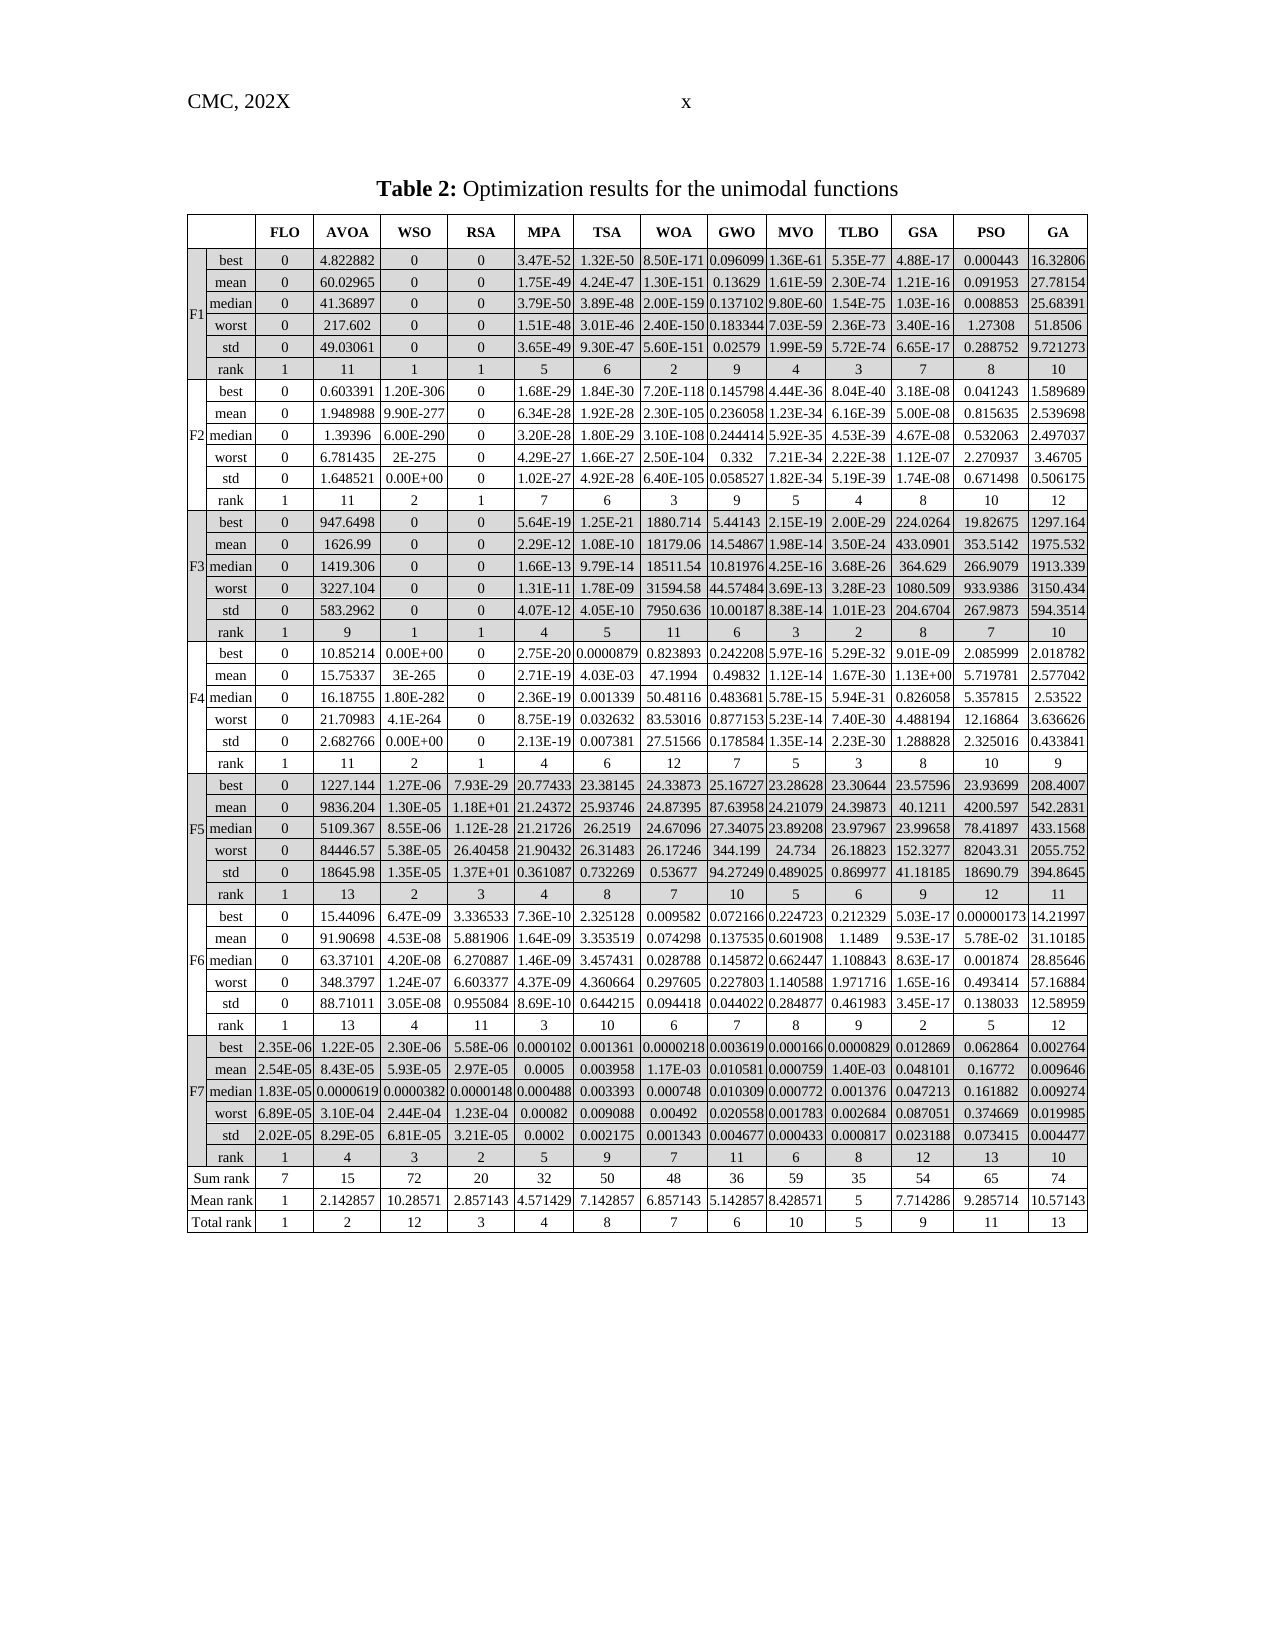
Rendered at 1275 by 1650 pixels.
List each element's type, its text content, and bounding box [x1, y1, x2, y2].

table_cell 0.224723 [767, 905, 825, 926]
table_cell rank [207, 1145, 255, 1166]
table_cell 10 [708, 883, 766, 904]
table_cell 0.020558 [708, 1102, 766, 1122]
table_cell 9 [574, 1145, 640, 1166]
table_cell 2055.752 [1029, 839, 1087, 860]
table_cell 1626.99 [314, 533, 380, 554]
table_cell 7 [708, 1014, 766, 1035]
table_cell 0 [448, 336, 514, 357]
table_cell 36 [708, 1167, 766, 1188]
table_cell 2.50E-104 [641, 445, 707, 466]
table_cell 0.0000218 [641, 1036, 707, 1057]
table_cell 0 [381, 270, 447, 291]
table_cell 0 [448, 730, 514, 751]
table_cell median [207, 949, 255, 969]
table_cell 16.32806 [1029, 249, 1087, 269]
table_cell 4 [515, 620, 573, 641]
table_cell 0 [448, 708, 514, 729]
table_cell 1.24E-07 [381, 970, 447, 991]
table_cell 18179.06 [641, 533, 707, 554]
table_cell 3.69E-13 [767, 577, 825, 597]
table_cell 23.93699 [954, 774, 1028, 794]
table_cell 0.007381 [574, 730, 640, 751]
table_cell 25.93746 [574, 795, 640, 816]
table_cell 4.53E-39 [826, 424, 891, 444]
table_cell 87.63958 [708, 795, 766, 816]
table_cell 1.12E-07 [892, 445, 953, 466]
table_cell median [207, 292, 255, 313]
table_cell 41.18185 [892, 861, 953, 882]
table_cell 2.270937 [954, 445, 1028, 466]
table_cell 1.35E-05 [381, 861, 447, 882]
table_cell 3.89E-48 [574, 292, 640, 313]
table_cell 2.40E-150 [641, 314, 707, 335]
table_cell 1.80E-282 [381, 686, 447, 707]
table_cell 2.30E-74 [826, 270, 891, 291]
table_cell best [207, 511, 255, 532]
table_cell 5.719781 [954, 664, 1028, 685]
table_cell 0.000443 [954, 249, 1028, 269]
table_cell 1.98E-14 [767, 533, 825, 554]
table_cell 2.00E-159 [641, 292, 707, 313]
table_cell 84446.57 [314, 839, 380, 860]
table_cell 3.353519 [574, 927, 640, 947]
table_cell 933.9386 [954, 577, 1028, 597]
table_cell 4.37E-09 [515, 970, 573, 991]
table_cell 0.374669 [954, 1102, 1028, 1122]
table_cell 8 [826, 1145, 891, 1166]
table_cell 0.483681 [708, 686, 766, 707]
table_cell 6 [574, 752, 640, 772]
table_cell 11 [954, 1211, 1028, 1232]
table_cell 152.3277 [892, 839, 953, 860]
table_cell 2 [381, 489, 447, 510]
table_cell 8.29E-05 [314, 1124, 380, 1144]
table_cell rank [207, 1014, 255, 1035]
table_cell 21.70983 [314, 708, 380, 729]
table_cell 0.212329 [826, 905, 891, 926]
table_cell 4.07E-12 [515, 599, 573, 619]
table_cell 1.20E-306 [381, 380, 447, 401]
table_cell 9.79E-14 [574, 555, 640, 576]
table_cell 3.45E-17 [892, 992, 953, 1013]
table_cell 1.30E-05 [381, 795, 447, 816]
table_cell 4 [381, 1014, 447, 1035]
table_cell 594.3514 [1029, 599, 1087, 619]
table_cell median [207, 555, 255, 576]
table_cell 0.004477 [1029, 1124, 1087, 1144]
table_cell 5.881906 [448, 927, 514, 947]
table_cell 6.34E-28 [515, 402, 573, 422]
table_cell 1.589689 [1029, 380, 1087, 401]
table_cell 6 [708, 620, 766, 641]
table_cell 35 [826, 1167, 891, 1188]
table_cell 9 [826, 1014, 891, 1035]
table_cell 0.000488 [515, 1080, 573, 1101]
table_cell 2.35E-06 [256, 1036, 313, 1057]
table_cell 2.75E-20 [515, 642, 573, 663]
table_cell 8.75E-19 [515, 708, 573, 729]
table_cell 24.67096 [641, 817, 707, 838]
table_cell 8 [892, 752, 953, 772]
table_cell 26.18823 [826, 839, 891, 860]
table_cell 947.6498 [314, 511, 380, 532]
table_cell 0.955084 [448, 992, 514, 1013]
table_cell 0.732269 [574, 861, 640, 882]
table_cell 0.489025 [767, 861, 825, 882]
table_cell 7.714286 [892, 1189, 953, 1210]
table_cell 31594.58 [641, 577, 707, 597]
table_header RSA [448, 215, 514, 247]
table_cell 18645.98 [314, 861, 380, 882]
table_cell 6.16E-39 [826, 402, 891, 422]
table_cell 1 [256, 358, 313, 379]
table_cell 4 [515, 883, 573, 904]
table_cell 267.9873 [954, 599, 1028, 619]
table_cell 1.40E-03 [826, 1058, 891, 1079]
table_cell 1.36E-61 [767, 249, 825, 269]
table_cell 9 [314, 620, 380, 641]
table_cell Sum rank [188, 1167, 255, 1188]
table_cell 0 [448, 249, 514, 269]
table_cell 3.636626 [1029, 708, 1087, 729]
table_cell 57.16884 [1029, 970, 1087, 991]
table_cell 13 [954, 1145, 1028, 1166]
table_cell 0.284877 [767, 992, 825, 1013]
table_cell 0.00082 [515, 1102, 573, 1122]
table_cell 0 [381, 336, 447, 357]
table_cell 0 [381, 511, 447, 532]
table_cell 0 [256, 992, 313, 1013]
table_cell 2 [641, 358, 707, 379]
table_cell 6 [574, 489, 640, 510]
table_cell 5.78E-02 [954, 927, 1028, 947]
table_cell 8.63E-17 [892, 949, 953, 969]
table_cell best [207, 249, 255, 269]
table_cell 2.15E-19 [767, 511, 825, 532]
table_cell 5.78E-15 [767, 686, 825, 707]
table_cell 9836.204 [314, 795, 380, 816]
table_cell 2.97E-05 [448, 1058, 514, 1079]
table_cell 1.84E-30 [574, 380, 640, 401]
table_cell 65 [954, 1167, 1028, 1188]
table_cell std [207, 730, 255, 751]
table_cell 0.178584 [708, 730, 766, 751]
table_cell 1.46E-09 [515, 949, 573, 969]
table_cell 0 [448, 664, 514, 685]
table_cell 2.02E-05 [256, 1124, 313, 1144]
table_cell 1.27E-06 [381, 774, 447, 794]
table_cell 344.199 [708, 839, 766, 860]
table_cell 13 [314, 1014, 380, 1035]
table_cell 0.0005 [515, 1058, 573, 1079]
table_cell 8.04E-40 [826, 380, 891, 401]
table_cell 5 [515, 358, 573, 379]
table_cell 208.4007 [1029, 774, 1087, 794]
table_cell F1 [188, 249, 206, 379]
table_cell 6.781435 [314, 445, 380, 466]
table_cell 5 [826, 1189, 891, 1210]
table_cell 0.49832 [708, 664, 766, 685]
table_cell 1 [381, 620, 447, 641]
table_cell 10.57143 [1029, 1189, 1087, 1210]
table_cell 0.671498 [954, 467, 1028, 488]
table_cell 7 [256, 1167, 313, 1188]
table_cell 3.65E-49 [515, 336, 573, 357]
table_cell mean [207, 402, 255, 422]
table_cell 0.094418 [641, 992, 707, 1013]
table_cell 5.00E-08 [892, 402, 953, 422]
table_cell 0.53677 [641, 861, 707, 882]
table_cell 0 [256, 314, 313, 335]
table_cell 3.47E-52 [515, 249, 573, 269]
table_cell 3.21E-05 [448, 1124, 514, 1144]
table_cell 0.662447 [767, 949, 825, 969]
table_cell 7 [892, 358, 953, 379]
table_cell 433.1568 [1029, 817, 1087, 838]
table_cell 4 [515, 752, 573, 772]
table_cell worst [207, 708, 255, 729]
table_cell 0.010309 [708, 1080, 766, 1101]
table_cell 7 [708, 752, 766, 772]
table_cell 1 [256, 1014, 313, 1035]
table_cell 2.085999 [954, 642, 1028, 663]
table_cell 11 [314, 358, 380, 379]
table_cell 23.99658 [892, 817, 953, 838]
table_cell 5 [954, 1014, 1028, 1035]
table_cell 24.33873 [641, 774, 707, 794]
table_cell 6 [708, 1211, 766, 1232]
table_cell 1.67E-30 [826, 664, 891, 685]
table_cell 0.0000829 [826, 1036, 891, 1057]
table_cell 6 [574, 358, 640, 379]
table_cell 3 [448, 883, 514, 904]
table_cell 0.0000148 [448, 1080, 514, 1101]
table_cell 10.00187 [708, 599, 766, 619]
table_cell 2.018782 [1029, 642, 1087, 663]
table_cell 2 [381, 752, 447, 772]
table_cell 5.35E-77 [826, 249, 891, 269]
table_cell F6 [188, 905, 206, 1035]
table_cell 0 [256, 664, 313, 685]
table_cell median [207, 817, 255, 838]
table_cell std [207, 861, 255, 882]
table_cell 9.01E-09 [892, 642, 953, 663]
table_cell 0 [256, 380, 313, 401]
table_cell 0.028788 [641, 949, 707, 969]
table_header [188, 215, 255, 247]
table_cell 0 [448, 686, 514, 707]
table_cell 5 [767, 883, 825, 904]
table_cell 4.25E-16 [767, 555, 825, 576]
table_cell 3.46705 [1029, 445, 1087, 466]
table_cell 0.161882 [954, 1080, 1028, 1101]
table_cell 7.93E-29 [448, 774, 514, 794]
table_cell 13 [314, 883, 380, 904]
table_cell 1.01E-23 [826, 599, 891, 619]
table_cell worst [207, 839, 255, 860]
table_cell 50 [574, 1167, 640, 1188]
table_cell 1.108843 [826, 949, 891, 969]
table_cell 3.40E-16 [892, 314, 953, 335]
table_cell 3.20E-28 [515, 424, 573, 444]
table_cell 0 [256, 970, 313, 991]
table_cell 9 [892, 883, 953, 904]
table_cell 0 [256, 467, 313, 488]
table_cell Mean rank [188, 1189, 255, 1210]
table_cell 91.90698 [314, 927, 380, 947]
table_cell 1.02E-27 [515, 467, 573, 488]
table_cell 7.21E-34 [767, 445, 825, 466]
table_cell 26.31483 [574, 839, 640, 860]
table_cell 15 [314, 1167, 380, 1188]
table_cell 23.28628 [767, 774, 825, 794]
table_cell 26.2519 [574, 817, 640, 838]
table_header PSO [954, 215, 1028, 247]
table_cell 0.00E+00 [381, 642, 447, 663]
table_cell 0.072166 [708, 905, 766, 926]
table_cell 27.78154 [1029, 270, 1087, 291]
table_cell 7.40E-30 [826, 708, 891, 729]
table_cell 0 [256, 686, 313, 707]
table_cell 1.971716 [826, 970, 891, 991]
table_cell 0.00E+00 [381, 730, 447, 751]
table_cell 2.325016 [954, 730, 1028, 751]
table_cell 0 [256, 795, 313, 816]
table_cell 47.1994 [641, 664, 707, 685]
table_cell 3227.104 [314, 577, 380, 597]
table_cell 2 [314, 1211, 380, 1232]
table_cell 44.57484 [708, 577, 766, 597]
table_cell 0 [381, 599, 447, 619]
table_cell 7 [641, 1145, 707, 1166]
table_cell 0.000817 [826, 1124, 891, 1144]
table_cell worst [207, 577, 255, 597]
table_cell 1.23E-34 [767, 402, 825, 422]
table_cell 2.53522 [1029, 686, 1087, 707]
table_cell 0.137102 [708, 292, 766, 313]
table_cell 8.55E-06 [381, 817, 447, 838]
table_cell 0.002764 [1029, 1036, 1087, 1057]
table_cell 51.8506 [1029, 314, 1087, 335]
table_cell 11 [1029, 883, 1087, 904]
table_cell 12 [954, 883, 1028, 904]
table_cell 0.000102 [515, 1036, 573, 1057]
table_cell mean [207, 664, 255, 685]
table_cell 1 [448, 358, 514, 379]
table_cell 1 [256, 489, 313, 510]
table_cell 364.629 [892, 555, 953, 576]
table_cell 1 [448, 752, 514, 772]
table_cell 5 [767, 489, 825, 510]
table_cell 4.67E-08 [892, 424, 953, 444]
table_cell 2 [892, 1014, 953, 1035]
table_cell 5.64E-19 [515, 511, 573, 532]
table_cell median [207, 1080, 255, 1101]
table_cell 0.16772 [954, 1058, 1028, 1079]
table_cell 15.75337 [314, 664, 380, 685]
table_cell 2.00E-29 [826, 511, 891, 532]
table_cell 217.602 [314, 314, 380, 335]
table_cell 12.58959 [1029, 992, 1087, 1013]
table_cell 0 [448, 599, 514, 619]
table_cell 0.823893 [641, 642, 707, 663]
table_cell 1 [256, 883, 313, 904]
table_cell 11 [314, 752, 380, 772]
table_cell 21.90432 [515, 839, 573, 860]
table_cell 12 [1029, 489, 1087, 510]
table_cell 26.17246 [641, 839, 707, 860]
table_cell 0.062864 [954, 1036, 1028, 1057]
table_cell 7 [641, 1211, 707, 1232]
table_cell 1.22E-05 [314, 1036, 380, 1057]
table_cell 0.091953 [954, 270, 1028, 291]
table_cell 3 [641, 489, 707, 510]
table_cell mean [207, 270, 255, 291]
table_cell 0 [256, 292, 313, 313]
table_header MPA [515, 215, 573, 247]
table_cell 3E-265 [381, 664, 447, 685]
table_cell 82043.31 [954, 839, 1028, 860]
table_cell 0 [256, 511, 313, 532]
table_cell 0 [448, 445, 514, 466]
table_cell 1.54E-75 [826, 292, 891, 313]
table_cell 0 [256, 905, 313, 926]
table_cell 0 [381, 533, 447, 554]
table_cell worst [207, 314, 255, 335]
table_cell 0.096099 [708, 249, 766, 269]
table_cell 5.94E-31 [826, 686, 891, 707]
table_cell 0 [448, 467, 514, 488]
table_cell 0.461983 [826, 992, 891, 1013]
table_cell 204.6704 [892, 599, 953, 619]
table_cell 1 [448, 620, 514, 641]
table_cell 2.29E-12 [515, 533, 573, 554]
table_cell 1.12E-14 [767, 664, 825, 685]
table_cell 0 [448, 533, 514, 554]
table_cell mean [207, 795, 255, 816]
table_cell 7.03E-59 [767, 314, 825, 335]
table_cell 6.47E-09 [381, 905, 447, 926]
table_cell 32 [515, 1167, 573, 1188]
table_cell 10.85214 [314, 642, 380, 663]
table_cell 9.53E-17 [892, 927, 953, 947]
table_cell 8 [892, 489, 953, 510]
table_cell 3.18E-08 [892, 380, 953, 401]
table_cell 3.457431 [574, 949, 640, 969]
table_cell 8.43E-05 [314, 1058, 380, 1079]
table_cell 1.39396 [314, 424, 380, 444]
table_cell 0 [256, 730, 313, 751]
table_cell 5.38E-05 [381, 839, 447, 860]
table_header GWO [708, 215, 766, 247]
table_cell 7.36E-10 [515, 905, 573, 926]
table_cell 5.92E-35 [767, 424, 825, 444]
table_cell 0 [256, 270, 313, 291]
table_cell 4.24E-47 [574, 270, 640, 291]
table_cell F4 [188, 642, 206, 772]
table_cell std [207, 992, 255, 1013]
table_header WSO [381, 215, 447, 247]
table_cell 2 [381, 883, 447, 904]
table_cell 2.577042 [1029, 664, 1087, 685]
table_cell 0.13629 [708, 270, 766, 291]
table_cell 9.80E-60 [767, 292, 825, 313]
table_cell 0 [381, 555, 447, 576]
table_cell 94.27249 [708, 861, 766, 882]
table_cell 1.12E-28 [448, 817, 514, 838]
table_cell 433.0901 [892, 533, 953, 554]
table_cell 4.88E-17 [892, 249, 953, 269]
table_cell 0.003619 [708, 1036, 766, 1057]
table_cell 0.000433 [767, 1124, 825, 1144]
table_cell 9.285714 [954, 1189, 1028, 1210]
table_cell 0 [256, 839, 313, 860]
table_cell 1.25E-21 [574, 511, 640, 532]
table_cell 2.30E-105 [641, 402, 707, 422]
table_cell 0.869977 [826, 861, 891, 882]
table_cell 542.2831 [1029, 795, 1087, 816]
table_cell 0.003958 [574, 1058, 640, 1079]
table_cell 26.40458 [448, 839, 514, 860]
table_cell 0.332 [708, 445, 766, 466]
table_cell 1.31E-11 [515, 577, 573, 597]
table_cell 1.21E-16 [892, 270, 953, 291]
table_cell 10 [954, 489, 1028, 510]
table_cell 0 [256, 424, 313, 444]
table_cell 0.010581 [708, 1058, 766, 1079]
table_cell 1.03E-16 [892, 292, 953, 313]
table_cell 2.22E-38 [826, 445, 891, 466]
table_cell 1.27308 [954, 314, 1028, 335]
table_cell 11 [448, 1014, 514, 1035]
table_cell 0.087051 [892, 1102, 953, 1122]
table_cell 1.83E-05 [256, 1080, 313, 1101]
table_cell 0.0000879 [574, 642, 640, 663]
table_cell 4.05E-10 [574, 599, 640, 619]
table_cell 0 [256, 817, 313, 838]
table_cell 1227.144 [314, 774, 380, 794]
table_cell 7.142857 [574, 1189, 640, 1210]
table_cell 4.822882 [314, 249, 380, 269]
table_cell 0 [448, 642, 514, 663]
table_cell 10.28571 [381, 1189, 447, 1210]
table_cell 12 [381, 1211, 447, 1232]
table_cell 0 [448, 555, 514, 576]
table_cell 25.68391 [1029, 292, 1087, 313]
table_cell 0.00E+00 [381, 467, 447, 488]
table_cell 2.857143 [448, 1189, 514, 1210]
table_cell 5.60E-151 [641, 336, 707, 357]
table_cell 4.92E-28 [574, 467, 640, 488]
table_cell 4.44E-36 [767, 380, 825, 401]
table_cell 74 [1029, 1167, 1087, 1188]
table_cell 0 [448, 314, 514, 335]
table_cell 24.21079 [767, 795, 825, 816]
table_cell mean [207, 927, 255, 947]
table_cell 8 [574, 1211, 640, 1232]
table_cell 5.72E-74 [826, 336, 891, 357]
table_cell 1.64E-09 [515, 927, 573, 947]
table_cell 12 [641, 752, 707, 772]
table_cell 0.044022 [708, 992, 766, 1013]
table_cell 0.433841 [1029, 730, 1087, 751]
table_cell 2.497037 [1029, 424, 1087, 444]
table_cell 0.00492 [641, 1102, 707, 1122]
table_cell 0.000166 [767, 1036, 825, 1057]
table_cell 5 [826, 1211, 891, 1232]
table_cell 60.02965 [314, 270, 380, 291]
table_cell 1.80E-29 [574, 424, 640, 444]
table_cell 8 [892, 620, 953, 641]
table_cell 1.17E-03 [641, 1058, 707, 1079]
table_cell 3 [448, 1211, 514, 1232]
table_cell best [207, 1036, 255, 1057]
table_cell 10 [574, 1014, 640, 1035]
table_cell 3 [767, 620, 825, 641]
table_cell 4 [314, 1145, 380, 1166]
table_cell 1913.339 [1029, 555, 1087, 576]
table_cell 10 [1029, 620, 1087, 641]
table_cell 6 [826, 883, 891, 904]
table_cell 3.28E-23 [826, 577, 891, 597]
table_cell 28.85646 [1029, 949, 1087, 969]
table_cell 9.30E-47 [574, 336, 640, 357]
table_cell std [207, 467, 255, 488]
table_cell 1 [256, 1145, 313, 1166]
table_cell 7 [641, 883, 707, 904]
table_cell 13 [1029, 1211, 1087, 1232]
table_cell 1 [256, 1189, 313, 1210]
table_cell 0 [448, 292, 514, 313]
table_cell best [207, 642, 255, 663]
table_cell 12 [892, 1145, 953, 1166]
table_cell 15.44096 [314, 905, 380, 926]
table_header MVO [767, 215, 825, 247]
table_cell 63.37101 [314, 949, 380, 969]
table_cell 4.29E-27 [515, 445, 573, 466]
table_cell 0.361087 [515, 861, 573, 882]
table_header FLO [256, 215, 313, 247]
table_cell 0 [256, 402, 313, 422]
table_cell median [207, 686, 255, 707]
table_cell 72 [381, 1167, 447, 1188]
table_cell 6.81E-05 [381, 1124, 447, 1144]
table_cell 4.03E-03 [574, 664, 640, 685]
table_cell 0.297605 [641, 970, 707, 991]
table_cell 1.30E-151 [641, 270, 707, 291]
table_cell 1.23E-04 [448, 1102, 514, 1122]
table_cell 0.506175 [1029, 467, 1087, 488]
table_cell 0.041243 [954, 380, 1028, 401]
table_cell 9.90E-277 [381, 402, 447, 422]
table_cell 0.183344 [708, 314, 766, 335]
table_cell 5 [574, 620, 640, 641]
table_cell 0 [256, 336, 313, 357]
table_cell 27.34075 [708, 817, 766, 838]
table_cell 224.0264 [892, 511, 953, 532]
table_cell 10 [1029, 1145, 1087, 1166]
table_cell 48 [641, 1167, 707, 1188]
table_cell 18511.54 [641, 555, 707, 576]
table_cell 0.001376 [826, 1080, 891, 1101]
table_cell 0.001361 [574, 1036, 640, 1057]
table_cell 0.009088 [574, 1102, 640, 1122]
table_cell 5.44143 [708, 511, 766, 532]
table_cell 0.0002 [515, 1124, 573, 1144]
table_cell 2.36E-19 [515, 686, 573, 707]
table_cell worst [207, 445, 255, 466]
table_cell 5.58E-06 [448, 1036, 514, 1057]
table_cell mean [207, 533, 255, 554]
table_cell 0.001339 [574, 686, 640, 707]
table_cell 0.058527 [708, 467, 766, 488]
table_cell 83.53016 [641, 708, 707, 729]
table_cell 1.08E-10 [574, 533, 640, 554]
table_cell 8 [954, 358, 1028, 379]
table_cell 0.019985 [1029, 1102, 1087, 1122]
table_cell 0.145798 [708, 380, 766, 401]
table_cell 0.603391 [314, 380, 380, 401]
table_cell 1 [256, 620, 313, 641]
table_cell 0.047213 [892, 1080, 953, 1101]
table_cell 1 [256, 1211, 313, 1232]
table_cell 0.0000619 [314, 1080, 380, 1101]
table_cell 3.10E-04 [314, 1102, 380, 1122]
table_cell 50.48116 [641, 686, 707, 707]
table_cell 0.242208 [708, 642, 766, 663]
table_cell 4200.597 [954, 795, 1028, 816]
table_cell 0.601908 [767, 927, 825, 947]
table_cell 7 [515, 489, 573, 510]
table_cell mean [207, 1058, 255, 1079]
table_cell 394.8645 [1029, 861, 1087, 882]
table_cell 5.142857 [708, 1189, 766, 1210]
table_cell 8.69E-10 [515, 992, 573, 1013]
table_cell 2.13E-19 [515, 730, 573, 751]
table_cell 3 [381, 1145, 447, 1166]
table_cell worst [207, 970, 255, 991]
table_cell 0.009582 [641, 905, 707, 926]
table_cell 0.145872 [708, 949, 766, 969]
table_cell rank [207, 752, 255, 772]
table_cell 0 [448, 380, 514, 401]
table_cell 20 [448, 1167, 514, 1188]
table_cell 11 [641, 620, 707, 641]
table_cell 1.648521 [314, 467, 380, 488]
table_cell 49.03061 [314, 336, 380, 357]
table_cell 25.16727 [708, 774, 766, 794]
table_cell 0 [256, 599, 313, 619]
table_cell 4.20E-08 [381, 949, 447, 969]
table_cell 18690.79 [954, 861, 1028, 882]
table_cell 1 [256, 752, 313, 772]
table_cell 14.54867 [708, 533, 766, 554]
table_cell 4 [826, 489, 891, 510]
table_cell 1419.306 [314, 555, 380, 576]
table_cell 1.37E+01 [448, 861, 514, 882]
table_cell 4.1E-264 [381, 708, 447, 729]
table_header AVOA [314, 215, 380, 247]
table_cell 3.01E-46 [574, 314, 640, 335]
table_cell 5.29E-32 [826, 642, 891, 663]
table_cell 0.244414 [708, 424, 766, 444]
table_cell 1.66E-13 [515, 555, 573, 576]
table_cell 0.048101 [892, 1058, 953, 1079]
table_cell best [207, 905, 255, 926]
table_cell 0.0000382 [381, 1080, 447, 1101]
table_cell 1880.714 [641, 511, 707, 532]
table_cell 12.16864 [954, 708, 1028, 729]
table_cell 0.288752 [954, 336, 1028, 357]
table_cell 23.57596 [892, 774, 953, 794]
table_header GA [1029, 215, 1087, 247]
table_cell 0.000748 [641, 1080, 707, 1101]
table_cell 27.51566 [641, 730, 707, 751]
table_cell 24.87395 [641, 795, 707, 816]
table_cell 0.137535 [708, 927, 766, 947]
table_cell 21.21726 [515, 817, 573, 838]
table_cell 9 [1029, 752, 1087, 772]
table_cell 6.00E-290 [381, 424, 447, 444]
table_header WOA [641, 215, 707, 247]
table_cell 0 [256, 861, 313, 882]
table_cell best [207, 380, 255, 401]
table_cell 4.360664 [574, 970, 640, 991]
table_cell 6 [641, 1014, 707, 1035]
table_cell 0.009274 [1029, 1080, 1087, 1101]
table_cell 6.89E-05 [256, 1102, 313, 1122]
table_cell 0 [256, 927, 313, 947]
table_cell 7 [954, 620, 1028, 641]
table_cell rank [207, 883, 255, 904]
table_cell 31.10185 [1029, 927, 1087, 947]
table_cell 3.68E-26 [826, 555, 891, 576]
table_cell F2 [188, 380, 206, 510]
table_cell 3.50E-24 [826, 533, 891, 554]
table_cell 41.36897 [314, 292, 380, 313]
table_cell 2E-275 [381, 445, 447, 466]
table_cell 0 [256, 249, 313, 269]
table_cell 21.24372 [515, 795, 573, 816]
table_cell 0.004677 [708, 1124, 766, 1144]
table_cell 3.79E-50 [515, 292, 573, 313]
table_cell 0.012869 [892, 1036, 953, 1057]
table_cell 2.682766 [314, 730, 380, 751]
table_cell 0 [448, 511, 514, 532]
table_cell 9.721273 [1029, 336, 1087, 357]
table_cell 0.00000173 [954, 905, 1028, 926]
table_cell 16.18755 [314, 686, 380, 707]
table_cell 0.032632 [574, 708, 640, 729]
table_cell 3 [515, 1014, 573, 1035]
table_cell 2.142857 [314, 1189, 380, 1210]
table_cell 2.54E-05 [256, 1058, 313, 1079]
table_cell 0.532063 [954, 424, 1028, 444]
table_cell 2.539698 [1029, 402, 1087, 422]
table_cell 40.1211 [892, 795, 953, 816]
table_cell F7 [188, 1036, 206, 1166]
table_cell 59 [767, 1167, 825, 1188]
table_cell 5.03E-17 [892, 905, 953, 926]
table_cell 1.51E-48 [515, 314, 573, 335]
table_cell 24.39873 [826, 795, 891, 816]
table_cell 1.66E-27 [574, 445, 640, 466]
table_cell 0.02579 [708, 336, 766, 357]
table_cell 0 [381, 577, 447, 597]
table_cell 0 [256, 577, 313, 597]
table_cell 1.65E-16 [892, 970, 953, 991]
table_cell 0.001783 [767, 1102, 825, 1122]
table_cell 1 [381, 358, 447, 379]
table_cell 583.2962 [314, 599, 380, 619]
table_cell 0 [381, 314, 447, 335]
table_cell 3 [826, 358, 891, 379]
table_cell 2.44E-04 [381, 1102, 447, 1122]
table_cell 0.002684 [826, 1102, 891, 1122]
table_header GSA [892, 215, 953, 247]
table_cell 0.073415 [954, 1124, 1028, 1144]
table_cell 5.357815 [954, 686, 1028, 707]
table_cell 1.61E-59 [767, 270, 825, 291]
table_cell 3.336533 [448, 905, 514, 926]
table_cell rank [207, 489, 255, 510]
table_cell Total rank [188, 1211, 255, 1232]
table_cell 78.41897 [954, 817, 1028, 838]
table_cell 1.1489 [826, 927, 891, 947]
table_cell 0 [256, 774, 313, 794]
table_cell rank [207, 358, 255, 379]
table_cell 10 [1029, 358, 1087, 379]
table_cell 0.009646 [1029, 1058, 1087, 1079]
table_cell std [207, 336, 255, 357]
table_cell 4 [767, 358, 825, 379]
table_cell 10 [954, 752, 1028, 772]
table_cell 0 [256, 533, 313, 554]
table_cell 1297.164 [1029, 511, 1087, 532]
table_cell 0.644215 [574, 992, 640, 1013]
table_cell 20.77433 [515, 774, 573, 794]
table_cell 3.10E-108 [641, 424, 707, 444]
table_cell 4.53E-08 [381, 927, 447, 947]
table_cell 1.92E-28 [574, 402, 640, 422]
table_cell 2.23E-30 [826, 730, 891, 751]
table_cell 3150.434 [1029, 577, 1087, 597]
table_cell 0.138033 [954, 992, 1028, 1013]
table_cell 0 [256, 555, 313, 576]
table_cell 2.30E-06 [381, 1036, 447, 1057]
table_cell 1.948988 [314, 402, 380, 422]
table_cell 0.003393 [574, 1080, 640, 1101]
table_cell 266.9079 [954, 555, 1028, 576]
table_cell 24.734 [767, 839, 825, 860]
table_cell 0 [448, 577, 514, 597]
table_cell 5109.367 [314, 817, 380, 838]
table_cell 9 [708, 489, 766, 510]
table_cell 0 [381, 292, 447, 313]
table_cell 0 [381, 249, 447, 269]
table_cell 6.270887 [448, 949, 514, 969]
table_cell 6.65E-17 [892, 336, 953, 357]
table_cell 1.18E+01 [448, 795, 514, 816]
table_cell 5.23E-14 [767, 708, 825, 729]
table_cell 1.78E-09 [574, 577, 640, 597]
table_cell 1.68E-29 [515, 380, 573, 401]
table_cell 23.97967 [826, 817, 891, 838]
table_cell 11 [314, 489, 380, 510]
table_cell 4 [515, 1211, 573, 1232]
table_cell 1.32E-50 [574, 249, 640, 269]
table_cell 0.815635 [954, 402, 1028, 422]
table_cell 0.236058 [708, 402, 766, 422]
table_cell 6 [767, 1145, 825, 1166]
table_cell 1.288828 [892, 730, 953, 751]
table_cell median [207, 424, 255, 444]
table_cell 6.603377 [448, 970, 514, 991]
table_cell F3 [188, 511, 206, 641]
table_header TSA [574, 215, 640, 247]
table_cell 54 [892, 1167, 953, 1188]
table_cell 2.325128 [574, 905, 640, 926]
table_cell 9 [708, 358, 766, 379]
table_cell 2 [826, 620, 891, 641]
table_cell 0.826058 [892, 686, 953, 707]
table_cell 12 [1029, 1014, 1087, 1035]
table_cell 0.000759 [767, 1058, 825, 1079]
table_cell 5.19E-39 [826, 467, 891, 488]
table_cell 23.38145 [574, 774, 640, 794]
table_cell 2.36E-73 [826, 314, 891, 335]
table_cell 0.493414 [954, 970, 1028, 991]
table_cell 0 [448, 270, 514, 291]
table_cell 7950.636 [641, 599, 707, 619]
table_cell std [207, 1124, 255, 1144]
table_cell rank [207, 620, 255, 641]
table_cell 5.93E-05 [381, 1058, 447, 1079]
table_cell 0.001343 [641, 1124, 707, 1144]
table_cell 14.21997 [1029, 905, 1087, 926]
table_cell 6.40E-105 [641, 467, 707, 488]
table_cell 8.428571 [767, 1189, 825, 1210]
table_cell 8.38E-14 [767, 599, 825, 619]
table_cell 23.30644 [826, 774, 891, 794]
table_cell 3.05E-08 [381, 992, 447, 1013]
table_cell 9 [892, 1211, 953, 1232]
table_cell 88.71011 [314, 992, 380, 1013]
table_cell 0 [256, 708, 313, 729]
table_cell 1.99E-59 [767, 336, 825, 357]
table_cell 4.488194 [892, 708, 953, 729]
table_cell F5 [188, 774, 206, 904]
text Table 2: Optimization results for the unimodal functions [187, 175, 1087, 201]
table_cell 0 [256, 445, 313, 466]
table_cell 348.3797 [314, 970, 380, 991]
table_cell 1 [448, 489, 514, 510]
table_cell 8 [767, 1014, 825, 1035]
table_cell 5 [515, 1145, 573, 1166]
table_cell 8 [574, 883, 640, 904]
table_cell 0.001874 [954, 949, 1028, 969]
table_cell 23.89208 [767, 817, 825, 838]
table_cell 5 [767, 752, 825, 772]
table_cell 1080.509 [892, 577, 953, 597]
table_cell 3 [826, 752, 891, 772]
table_cell 0.877153 [708, 708, 766, 729]
table_cell 0.023188 [892, 1124, 953, 1144]
table_cell 1.75E-49 [515, 270, 573, 291]
table_cell 5.97E-16 [767, 642, 825, 663]
table_cell 1.82E-34 [767, 467, 825, 488]
table_cell 0.002175 [574, 1124, 640, 1144]
table_cell 10.81976 [708, 555, 766, 576]
table_cell best [207, 774, 255, 794]
table_cell 2.71E-19 [515, 664, 573, 685]
table_cell 0.074298 [641, 927, 707, 947]
table_cell 2 [448, 1145, 514, 1166]
table_cell 10 [767, 1211, 825, 1232]
table_cell 1.13E+00 [892, 664, 953, 685]
table_cell 8.50E-171 [641, 249, 707, 269]
table_cell 19.82675 [954, 511, 1028, 532]
table_cell 0 [448, 402, 514, 422]
table_cell 0 [448, 424, 514, 444]
table_cell 1975.532 [1029, 533, 1087, 554]
table_cell std [207, 599, 255, 619]
table_cell 4.571429 [515, 1189, 573, 1210]
table_cell worst [207, 1102, 255, 1122]
table_cell 7.20E-118 [641, 380, 707, 401]
table_cell 0.008853 [954, 292, 1028, 313]
table_cell 0.000772 [767, 1080, 825, 1101]
table_cell 0.227803 [708, 970, 766, 991]
table_cell 0 [256, 949, 313, 969]
table_cell 1.140588 [767, 970, 825, 991]
table_cell 353.5142 [954, 533, 1028, 554]
table_header TLBO [826, 215, 891, 247]
table_cell 6.857143 [641, 1189, 707, 1210]
table_cell 1.35E-14 [767, 730, 825, 751]
table_cell 11 [708, 1145, 766, 1166]
table_cell 1.74E-08 [892, 467, 953, 488]
table_cell 0 [256, 642, 313, 663]
